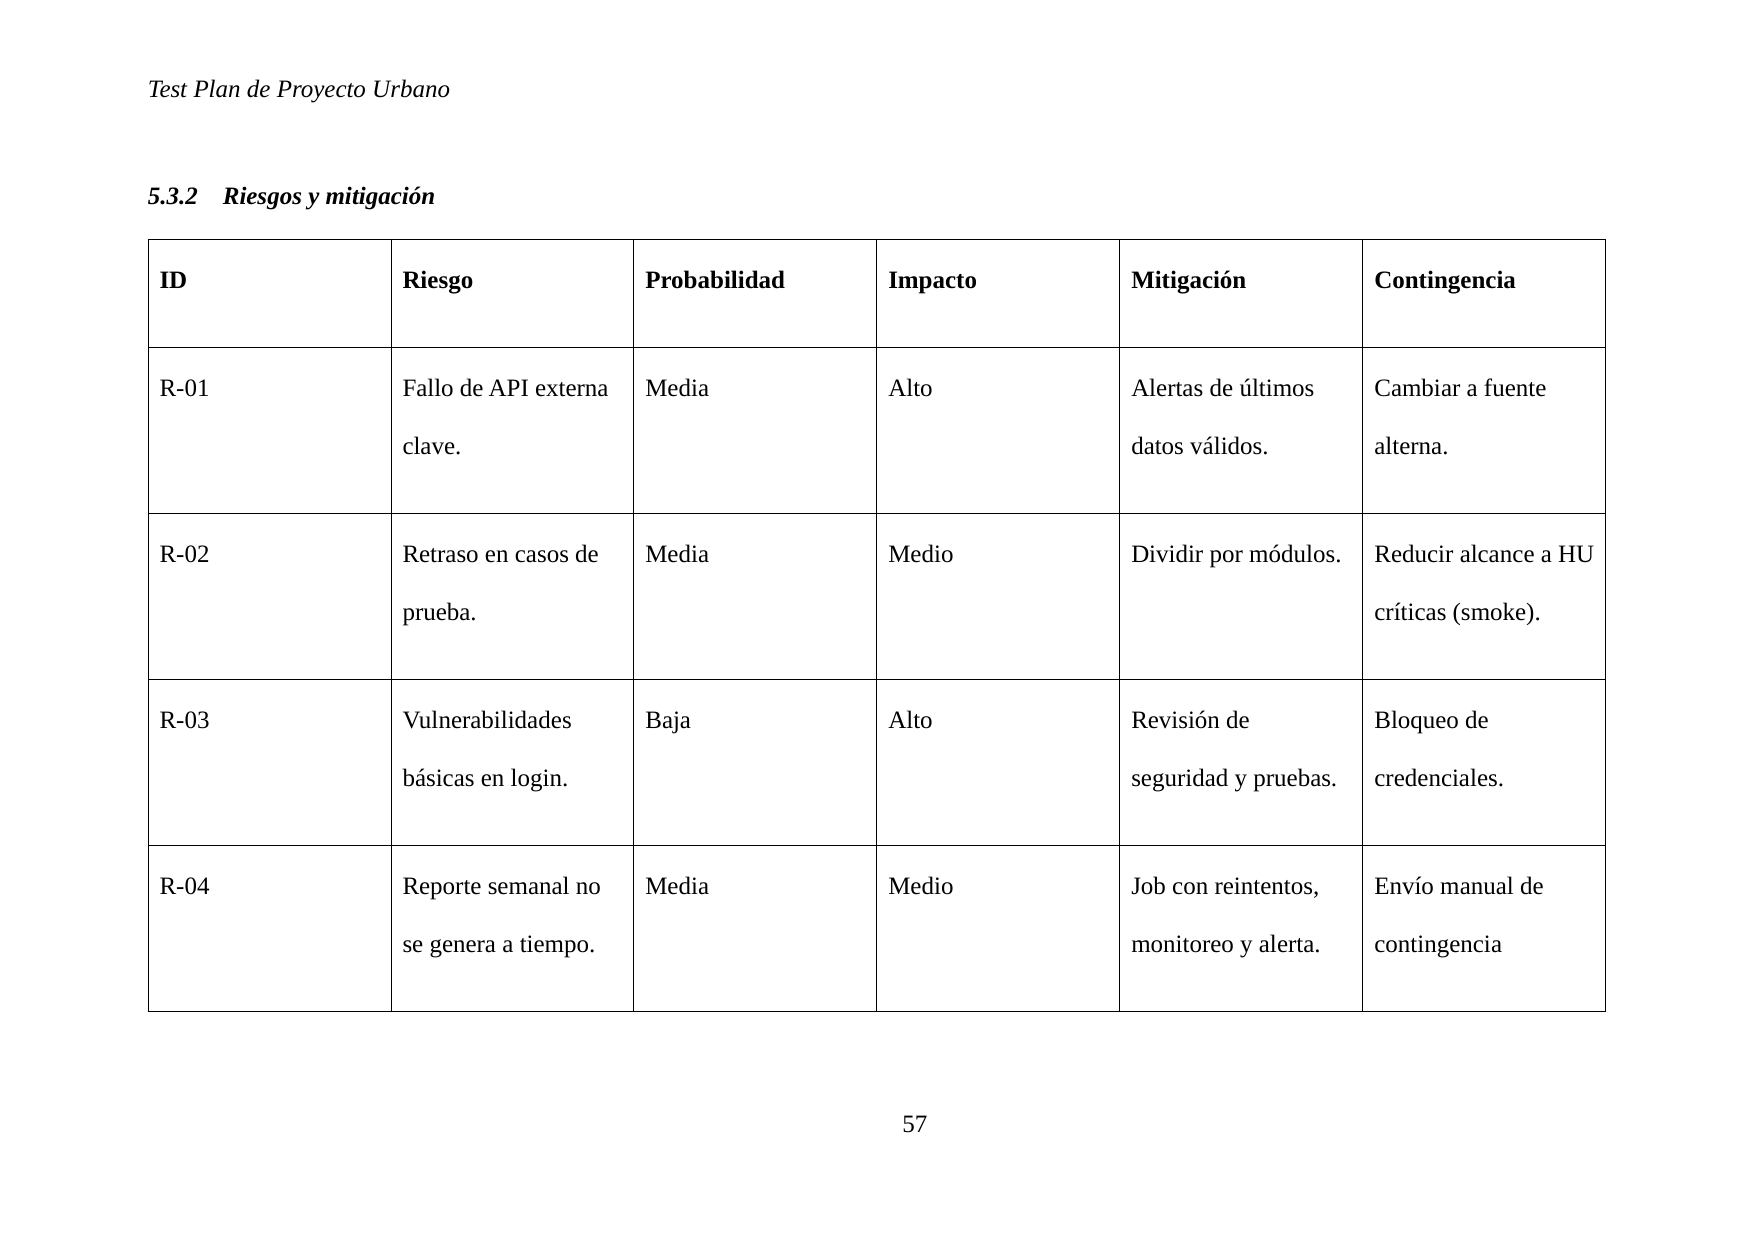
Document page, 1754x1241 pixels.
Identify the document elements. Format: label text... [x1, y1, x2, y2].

table_cell Fallo de API externa clave. [392, 348, 633, 513]
table_cell Dividir por módulos. [1120, 514, 1362, 679]
table_cell R-04 [149, 846, 391, 1011]
table_cell Medio [877, 514, 1119, 679]
table_cell Cambiar a fuente alterna. [1363, 348, 1605, 513]
table_cell Revisión de seguridad y pruebas. [1120, 680, 1362, 845]
table_cell Envío manual de contingencia [1363, 846, 1605, 1011]
table_cell Retraso en casos de prueba. [392, 514, 633, 679]
table_header Mitigación [1120, 240, 1362, 347]
table_cell Media [634, 514, 876, 679]
table_cell R-03 [149, 680, 391, 845]
table_header Contingencia [1363, 240, 1605, 347]
table_cell Vulnerabilidades básicas en login. [392, 680, 633, 845]
subtitle Riesgos y mitigación [148, 181, 1606, 210]
table_cell Reporte semanal no se genera a tiempo. [392, 846, 633, 1011]
table_cell Bloqueo de credenciales. [1363, 680, 1605, 845]
table_header ID [149, 240, 391, 347]
table_cell Media [634, 846, 876, 1011]
table_header Probabilidad [634, 240, 876, 347]
table_cell Alto [877, 348, 1119, 513]
table_cell Alertas de últimos datos válidos. [1120, 348, 1362, 513]
table_cell R-02 [149, 514, 391, 679]
table_cell R-01 [149, 348, 391, 513]
table_cell Alto [877, 680, 1119, 845]
table_cell Baja [634, 680, 876, 845]
table_header Impacto [877, 240, 1119, 347]
table_cell Job con reintentos, monitoreo y alerta. [1120, 846, 1362, 1011]
table_header Riesgo [392, 240, 633, 347]
table_cell Media [634, 348, 876, 513]
table_cell Medio [877, 846, 1119, 1011]
table_cell Reducir alcance a HU críticas (smoke). [1363, 514, 1605, 679]
